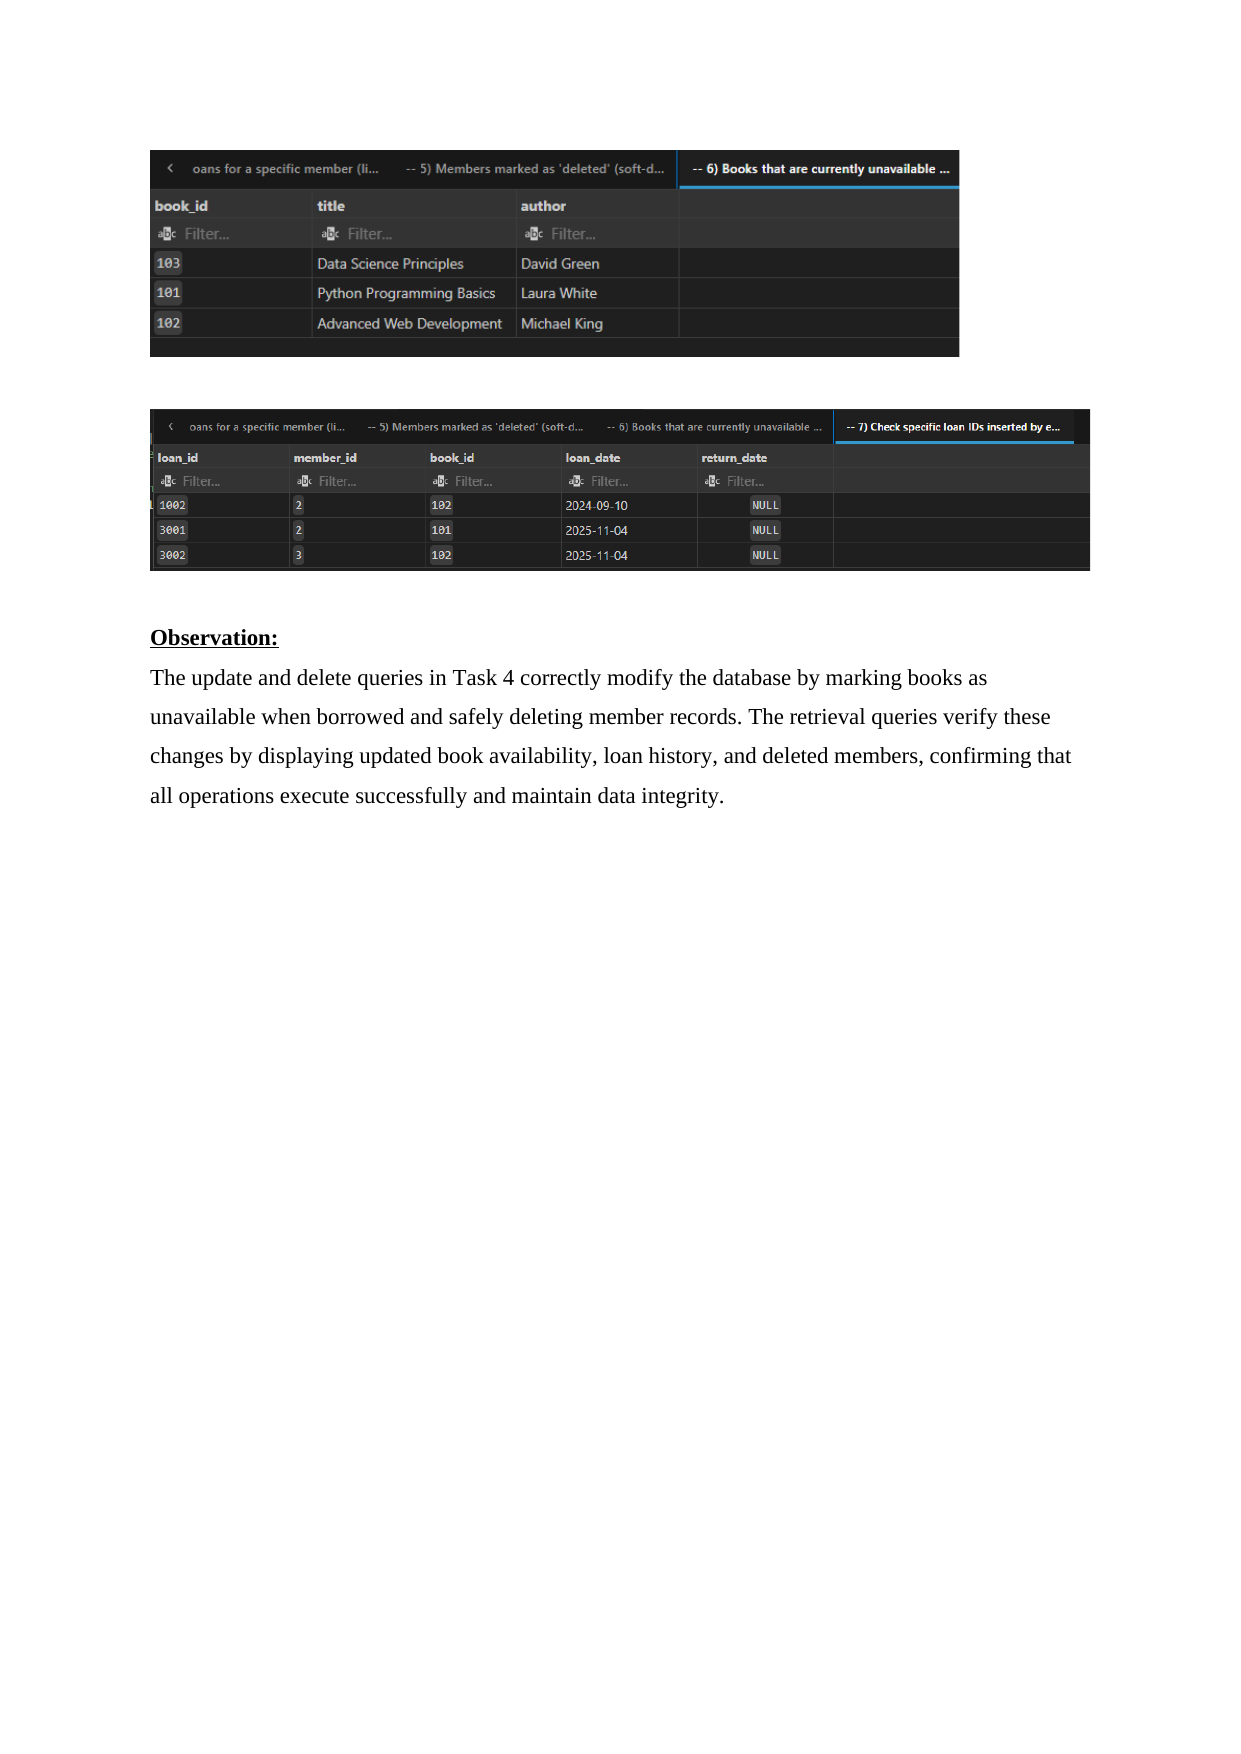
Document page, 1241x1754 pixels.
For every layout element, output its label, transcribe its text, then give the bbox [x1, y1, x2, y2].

picture [150, 409, 1091, 571]
text Observation: [150, 624, 1090, 650]
text The update and delete queries in Task 4 correctly modify the database by marking books as unavailable when borrowed and safely deleting member records. The retrieval queries verify these changes by displaying updated book availability, loan history, and deleted members, confirming that all operations execute successfully and maintain data integrity. [150, 663, 1090, 808]
picture [150, 150, 960, 357]
